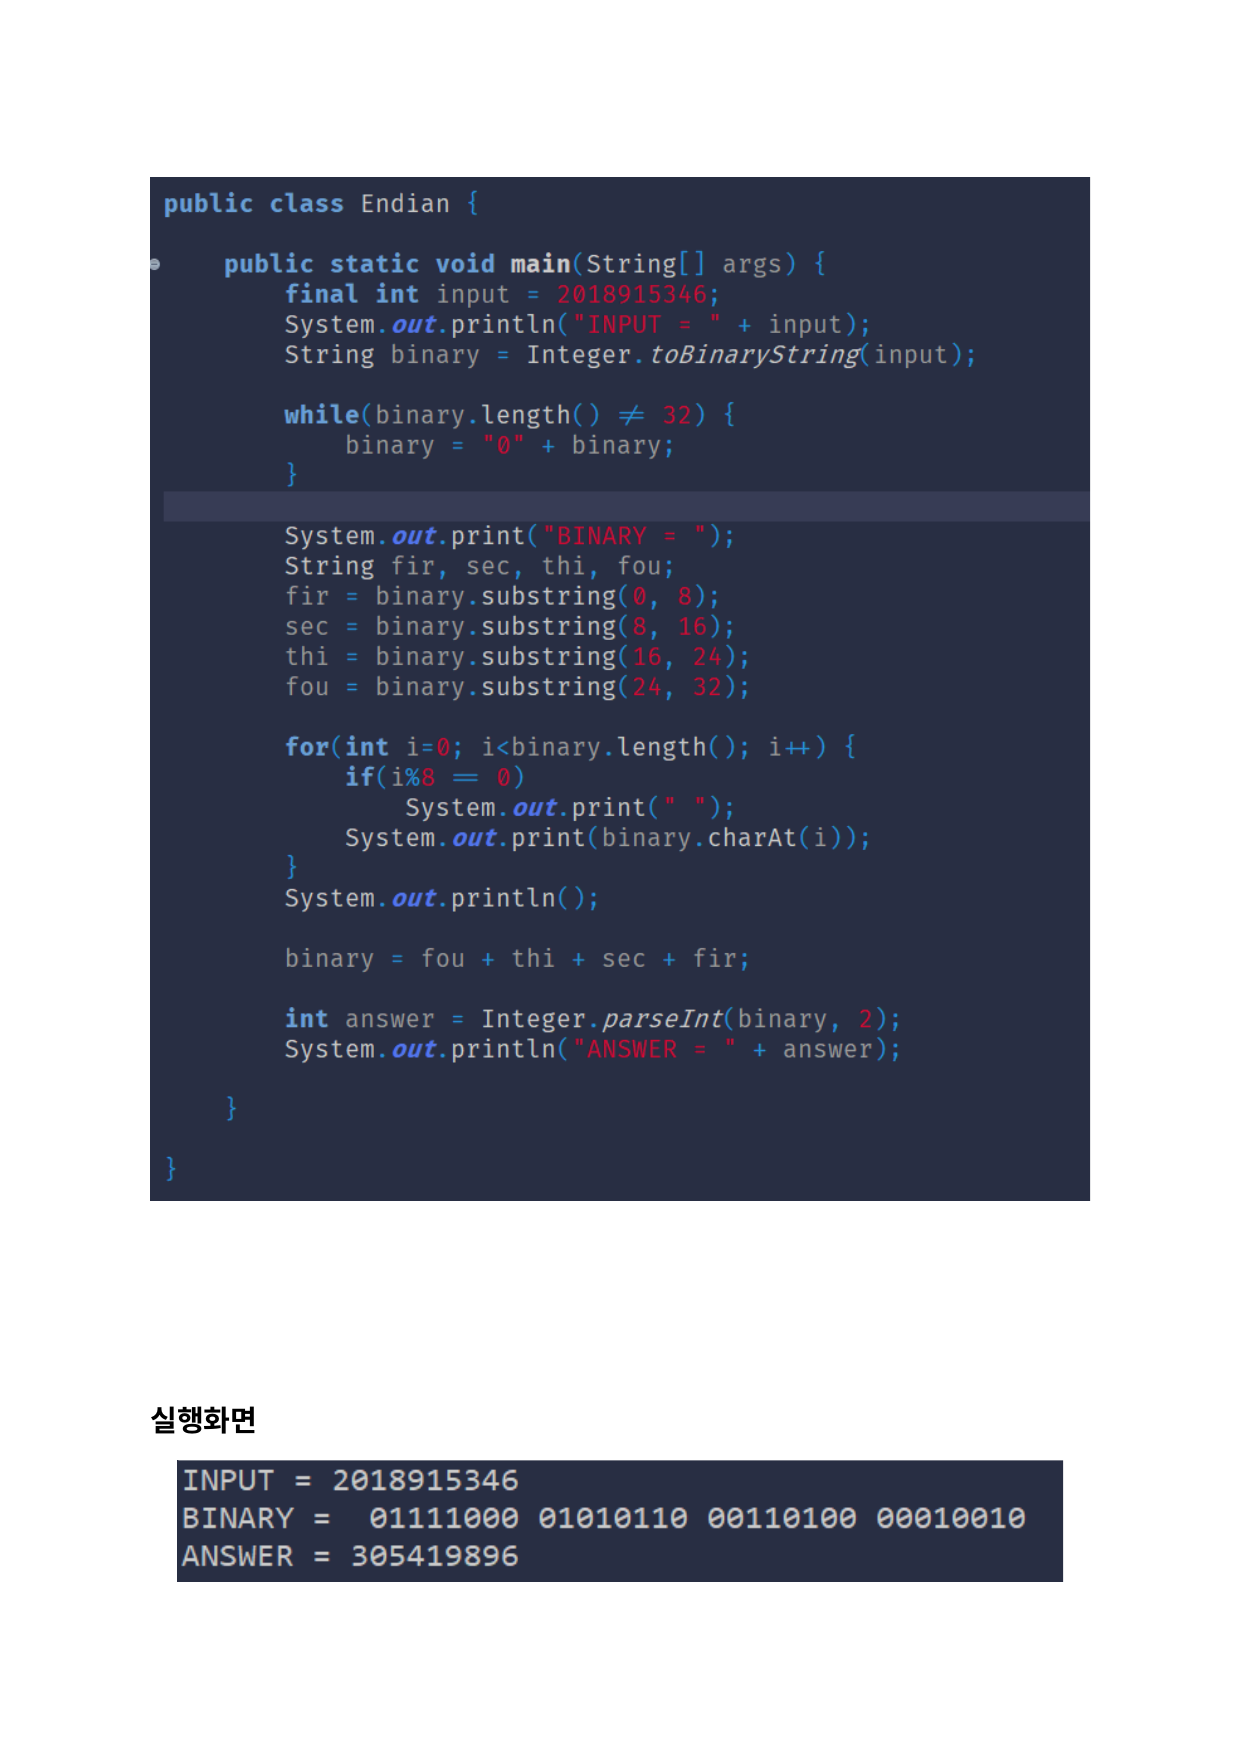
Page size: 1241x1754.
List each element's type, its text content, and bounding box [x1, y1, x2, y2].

picture [150, 177, 1091, 1201]
text 실행화면 [150, 1398, 1090, 1440]
picture [177, 1460, 1064, 1582]
